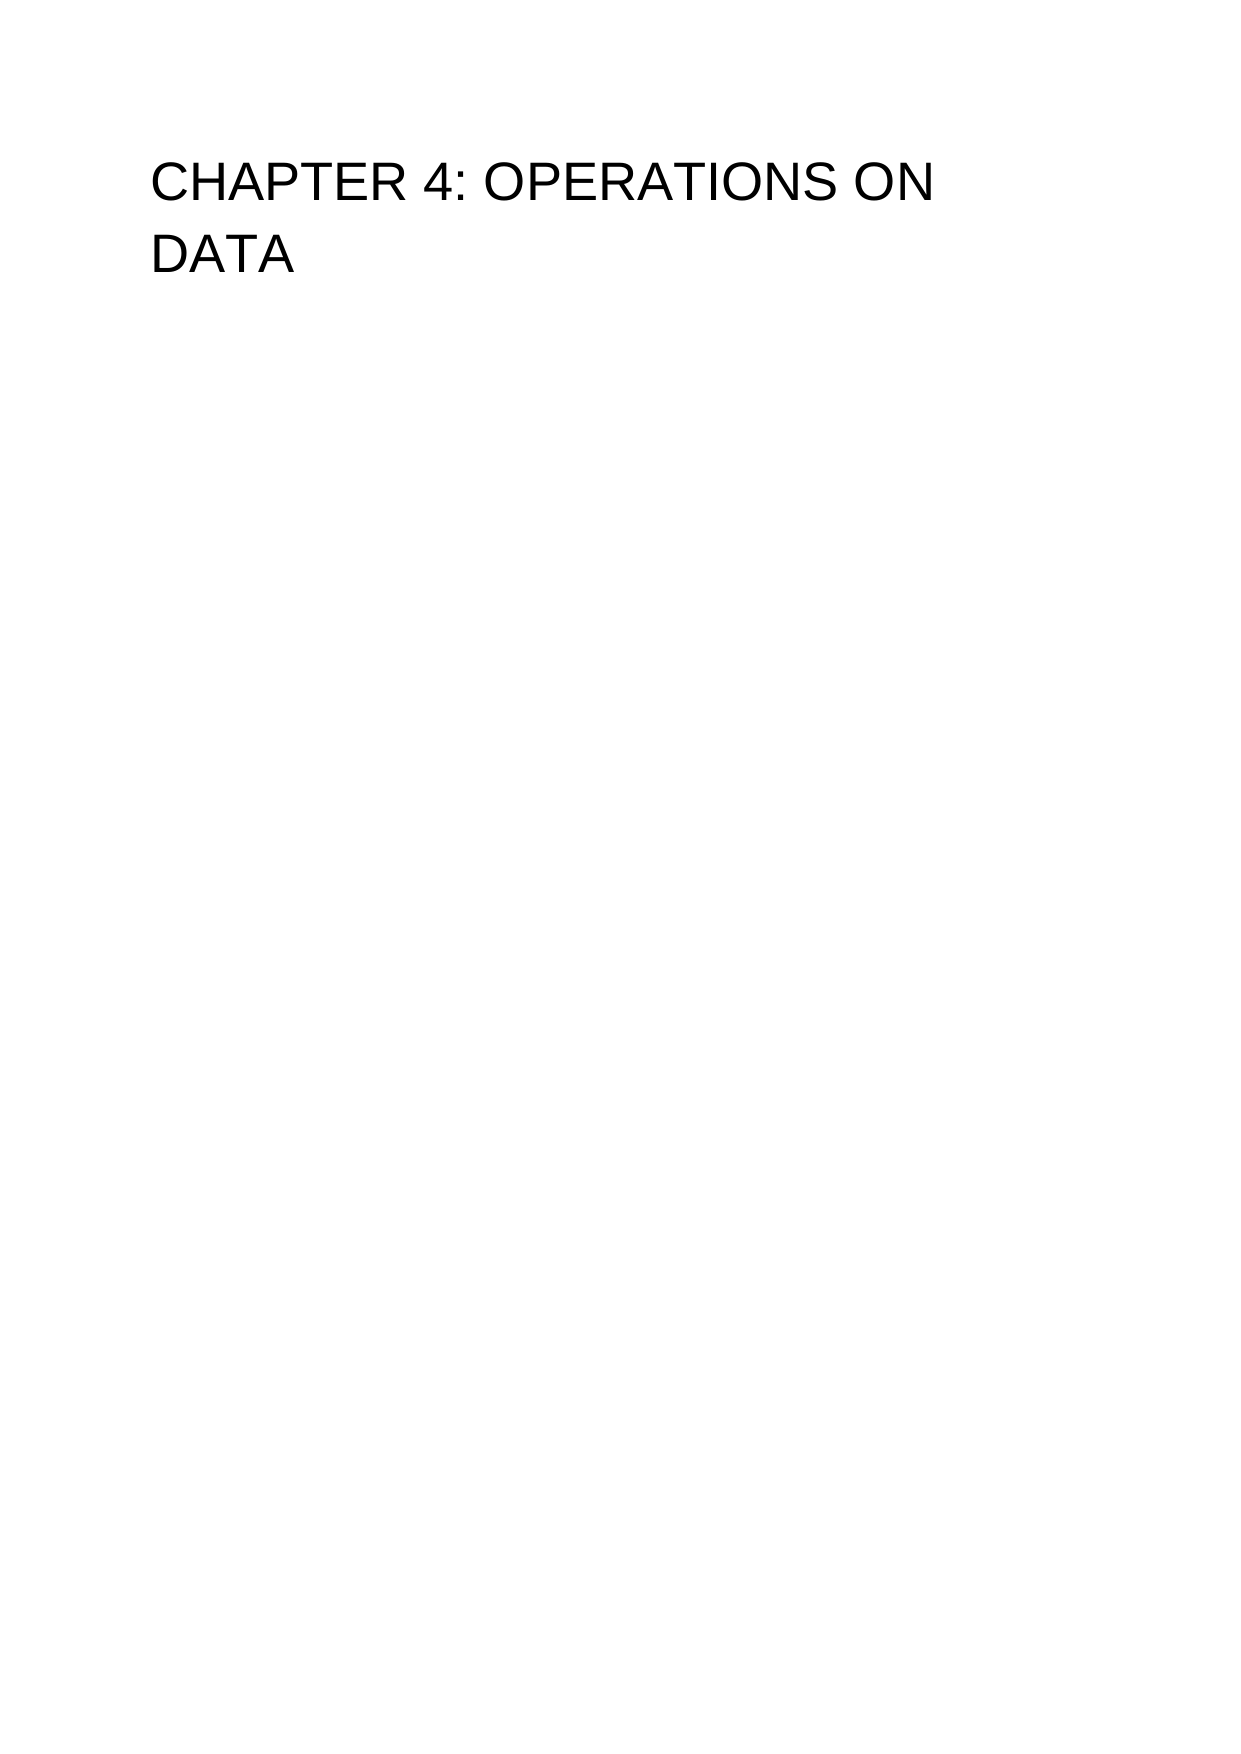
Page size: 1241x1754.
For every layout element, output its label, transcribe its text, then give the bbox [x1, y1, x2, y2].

title CHAPTER 4: OPERATIONS ON DATA [150, 150, 1090, 284]
